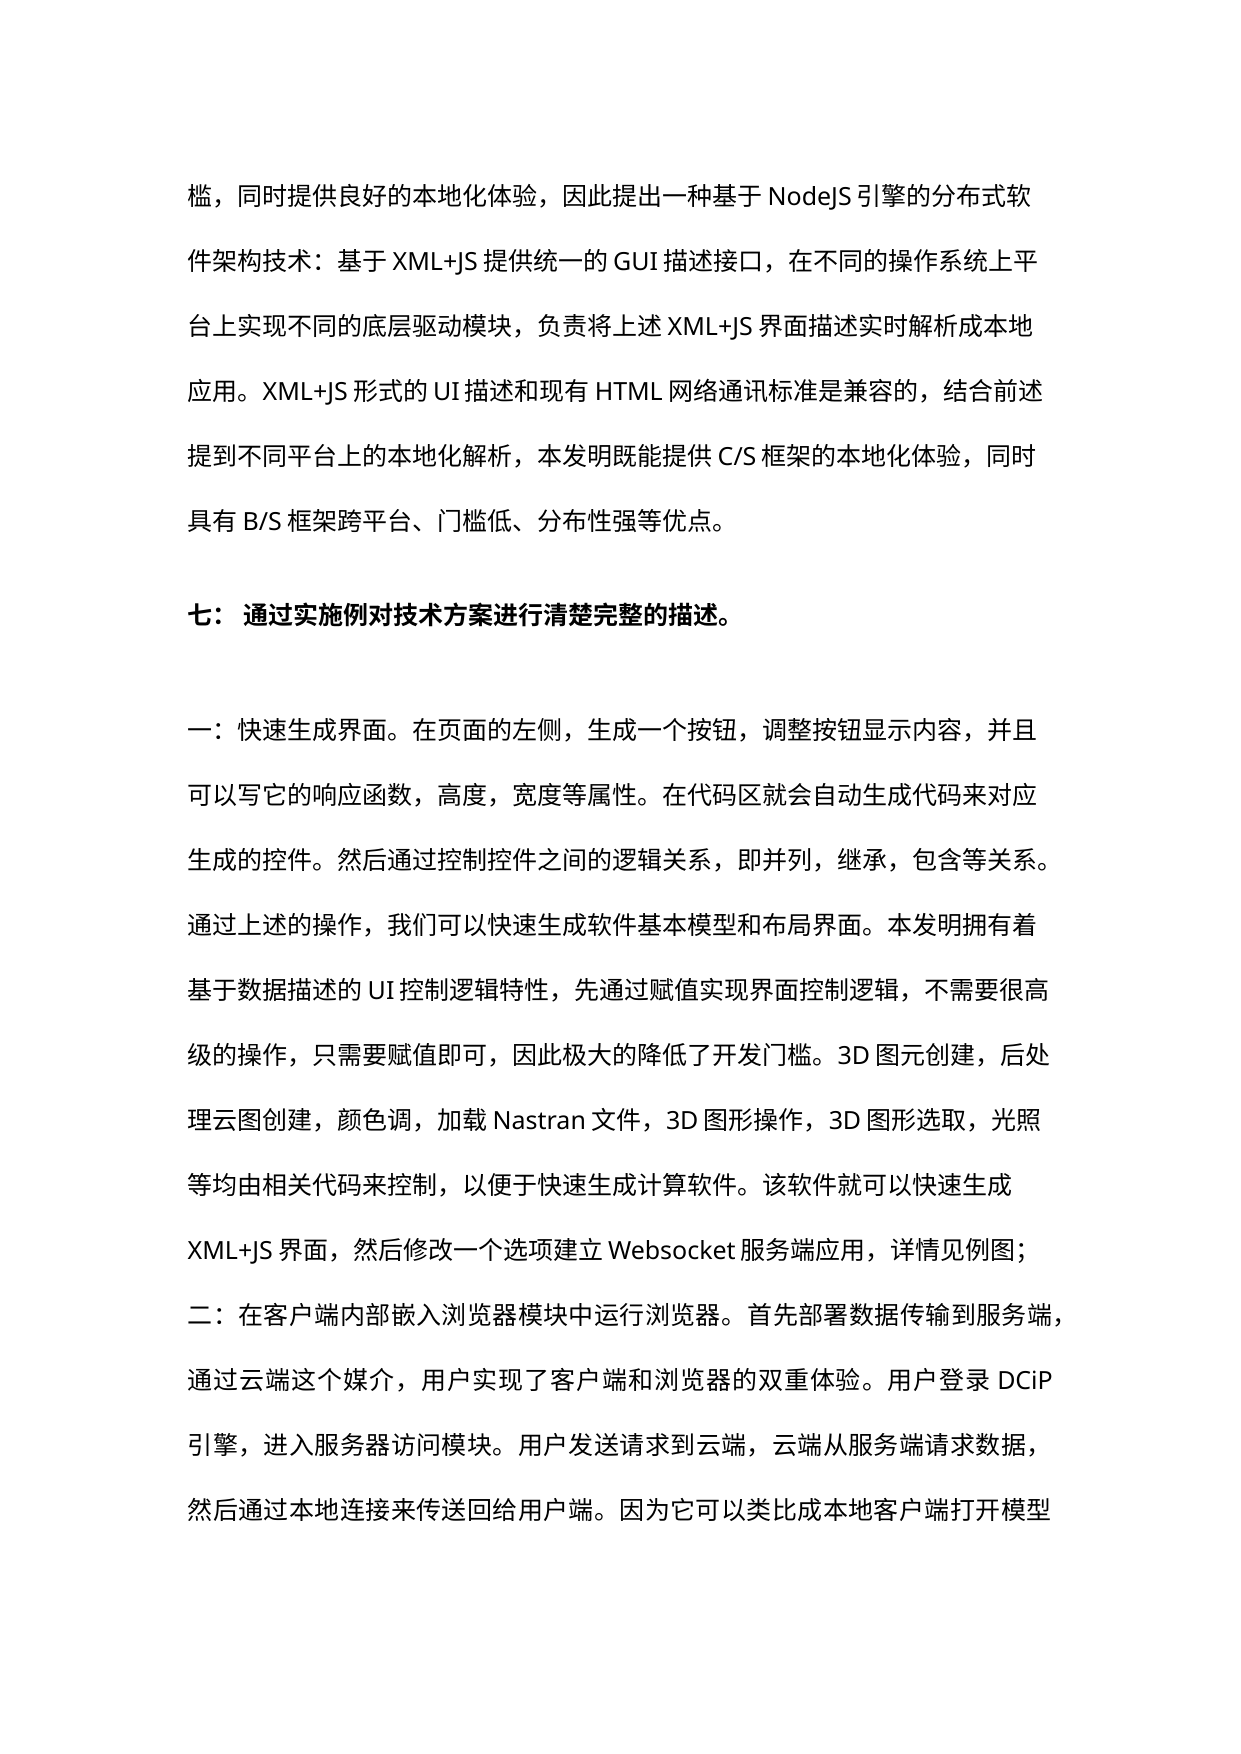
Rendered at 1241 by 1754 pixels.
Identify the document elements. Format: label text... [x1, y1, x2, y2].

subtitle 七： 通过实施例对技术方案进行清楚完整的描述。 [187, 581, 1053, 646]
text 一：快速生成界面。在页面的左侧，生成一个按钮，调整按钮显示内容，并且可以写它的响应函数，高度，宽度等属性。在代码区就会自动生成代码来对应生成的控件。然后通过控制控件之间的逻辑关系，即并列，继承，包含等关系。通过上述的操作，我们可以快速生成软件基本模型和布局界面。本发明拥有着基于数据描述的UI控制逻辑特性，先通过赋值实现界面控制逻辑，不需要很高级的操作，只需要赋值即可，因此极大的降低了开发门槛。3D图元创建，后处理云图创建，颜色调，加载Nastran文件，3D图形操作，3D图形选取，光照等均由相关代码来控制，以便于快速生成计算软件。该软件就可以快速生成XML+JS界面，然后修改一个选项建立Websocket服务端应用，详情见例图； [187, 696, 1053, 1281]
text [187, 162, 1053, 552]
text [187, 1281, 1053, 1541]
